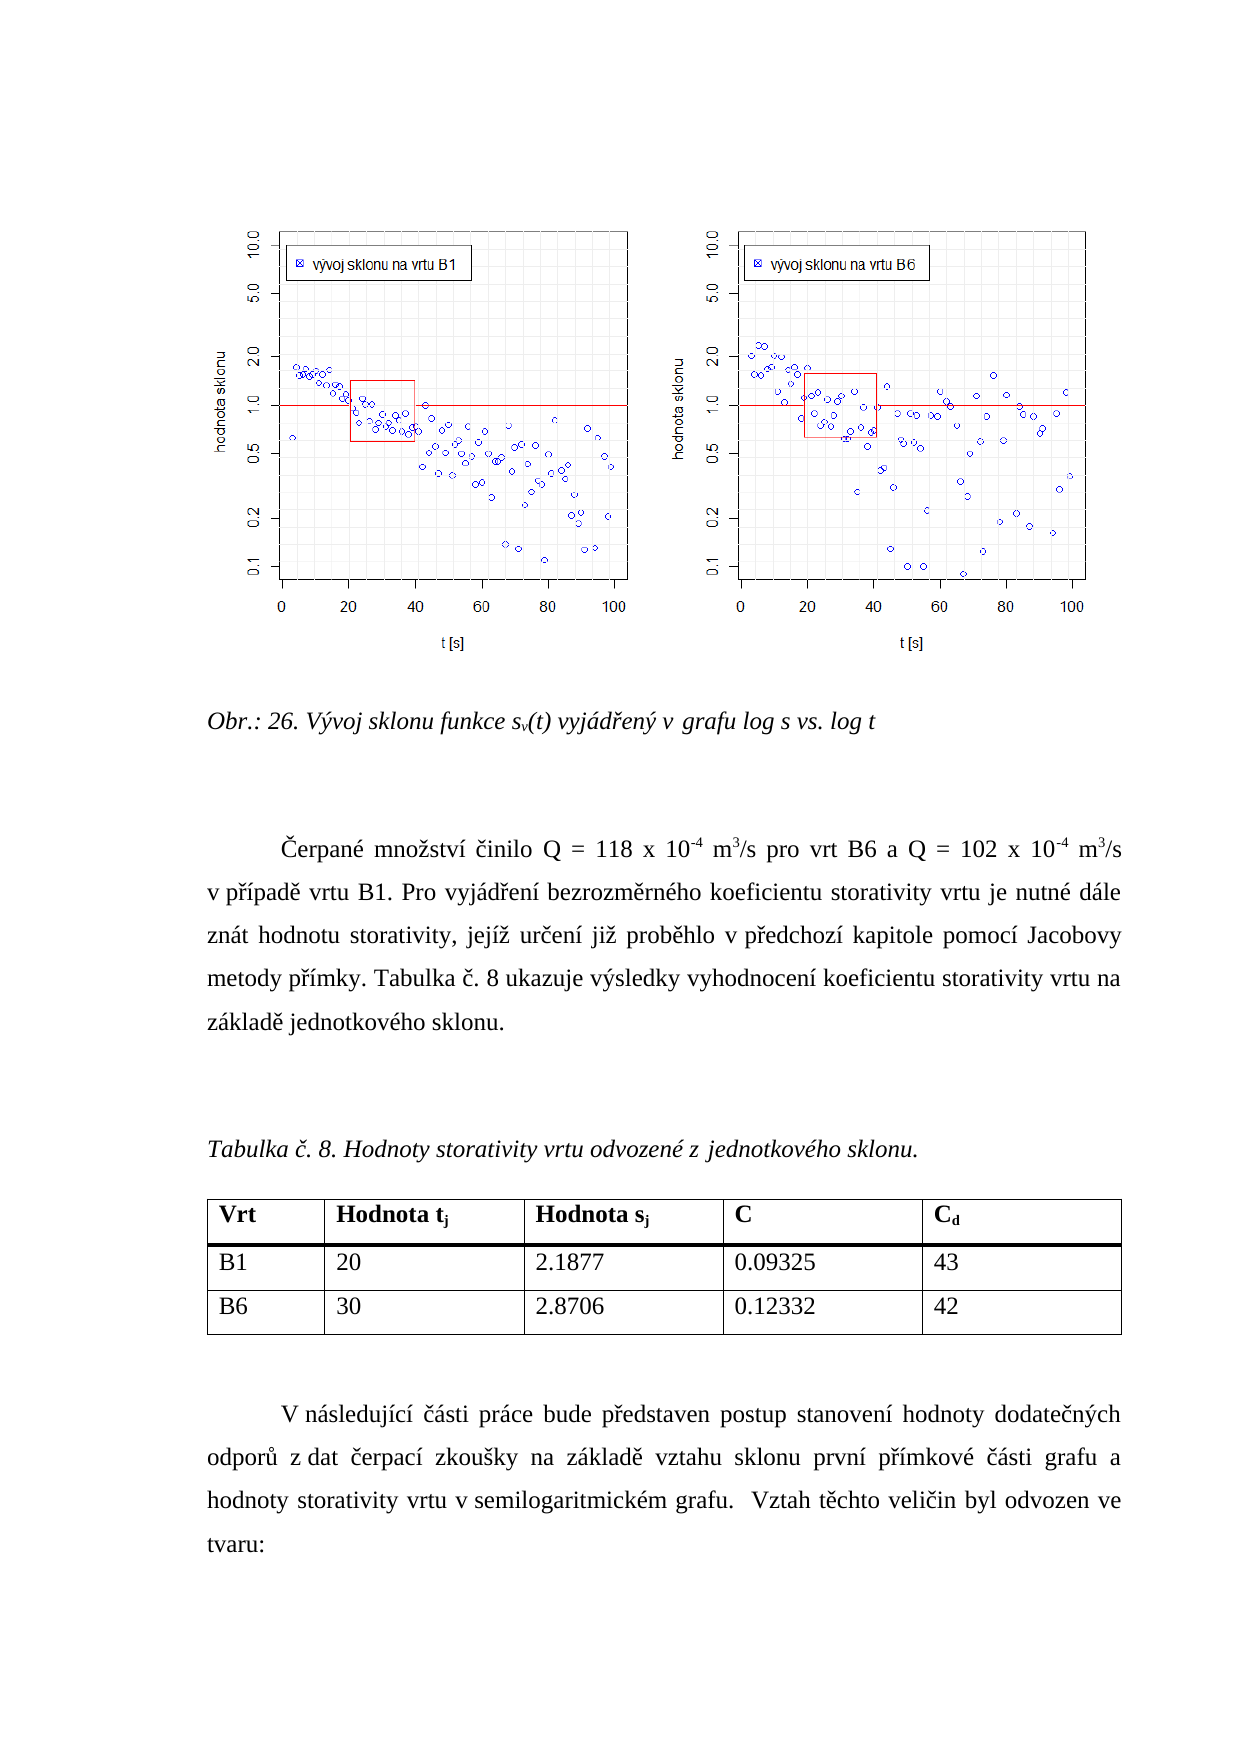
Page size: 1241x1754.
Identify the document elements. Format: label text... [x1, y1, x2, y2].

text Tabulka č. 8. Hodnoty storativity vrtu odvozené z jednotkového sklonu. [207, 1134, 1122, 1163]
text V následující části práce bude představen postup stanovení hodnoty dodatečných odporů z dat čerpací zkoušky na základě vztahu sklonu první přímkové části grafu a hodnoty storativity vrtu v semilogaritmickém grafu. Vztah těchto veličin byl odvozen ve tvaru: [207, 1399, 1122, 1557]
table_header Hodnota tj [325, 1200, 524, 1242]
table_cell 30 [325, 1291, 524, 1334]
text Čerpané množství činilo Q = 118 x 10-4 m3/s pro vrt B6 a Q = 102 x 10-4 m3/s v případě vrtu B1. Pro vyjádření bezrozměrného koeficientu storativity vrtu je nutné dále znát hodnotu storativity, jejíž určení již proběhlo v předchozí kapitole pomocí Jacobovy metody přímky. Tabulka č. 8 ukazuje výsledky vyhodnocení koeficientu storativity vrtu na základě jednotkového sklonu. [207, 834, 1122, 1035]
table_cell B6 [208, 1291, 324, 1334]
table_cell 42 [923, 1291, 1121, 1334]
table_cell 0.09325 [724, 1247, 922, 1290]
table_header Cd [923, 1200, 1121, 1242]
table_cell 0.12332 [724, 1291, 922, 1334]
table_cell 20 [325, 1247, 524, 1290]
table_cell 2.8706 [525, 1291, 723, 1334]
picture [206, 177, 1123, 671]
table_header Hodnota sj [525, 1200, 723, 1242]
table_cell B1 [208, 1247, 324, 1290]
table_cell 2.1877 [525, 1247, 723, 1290]
text Obr.: 26. Vývoj sklonu funkce sv(t) vyjádřený v grafu log s vs. log t [207, 706, 1122, 735]
table_cell 43 [923, 1247, 1121, 1290]
table_header Vrt [208, 1200, 324, 1242]
table_header C [724, 1200, 922, 1242]
